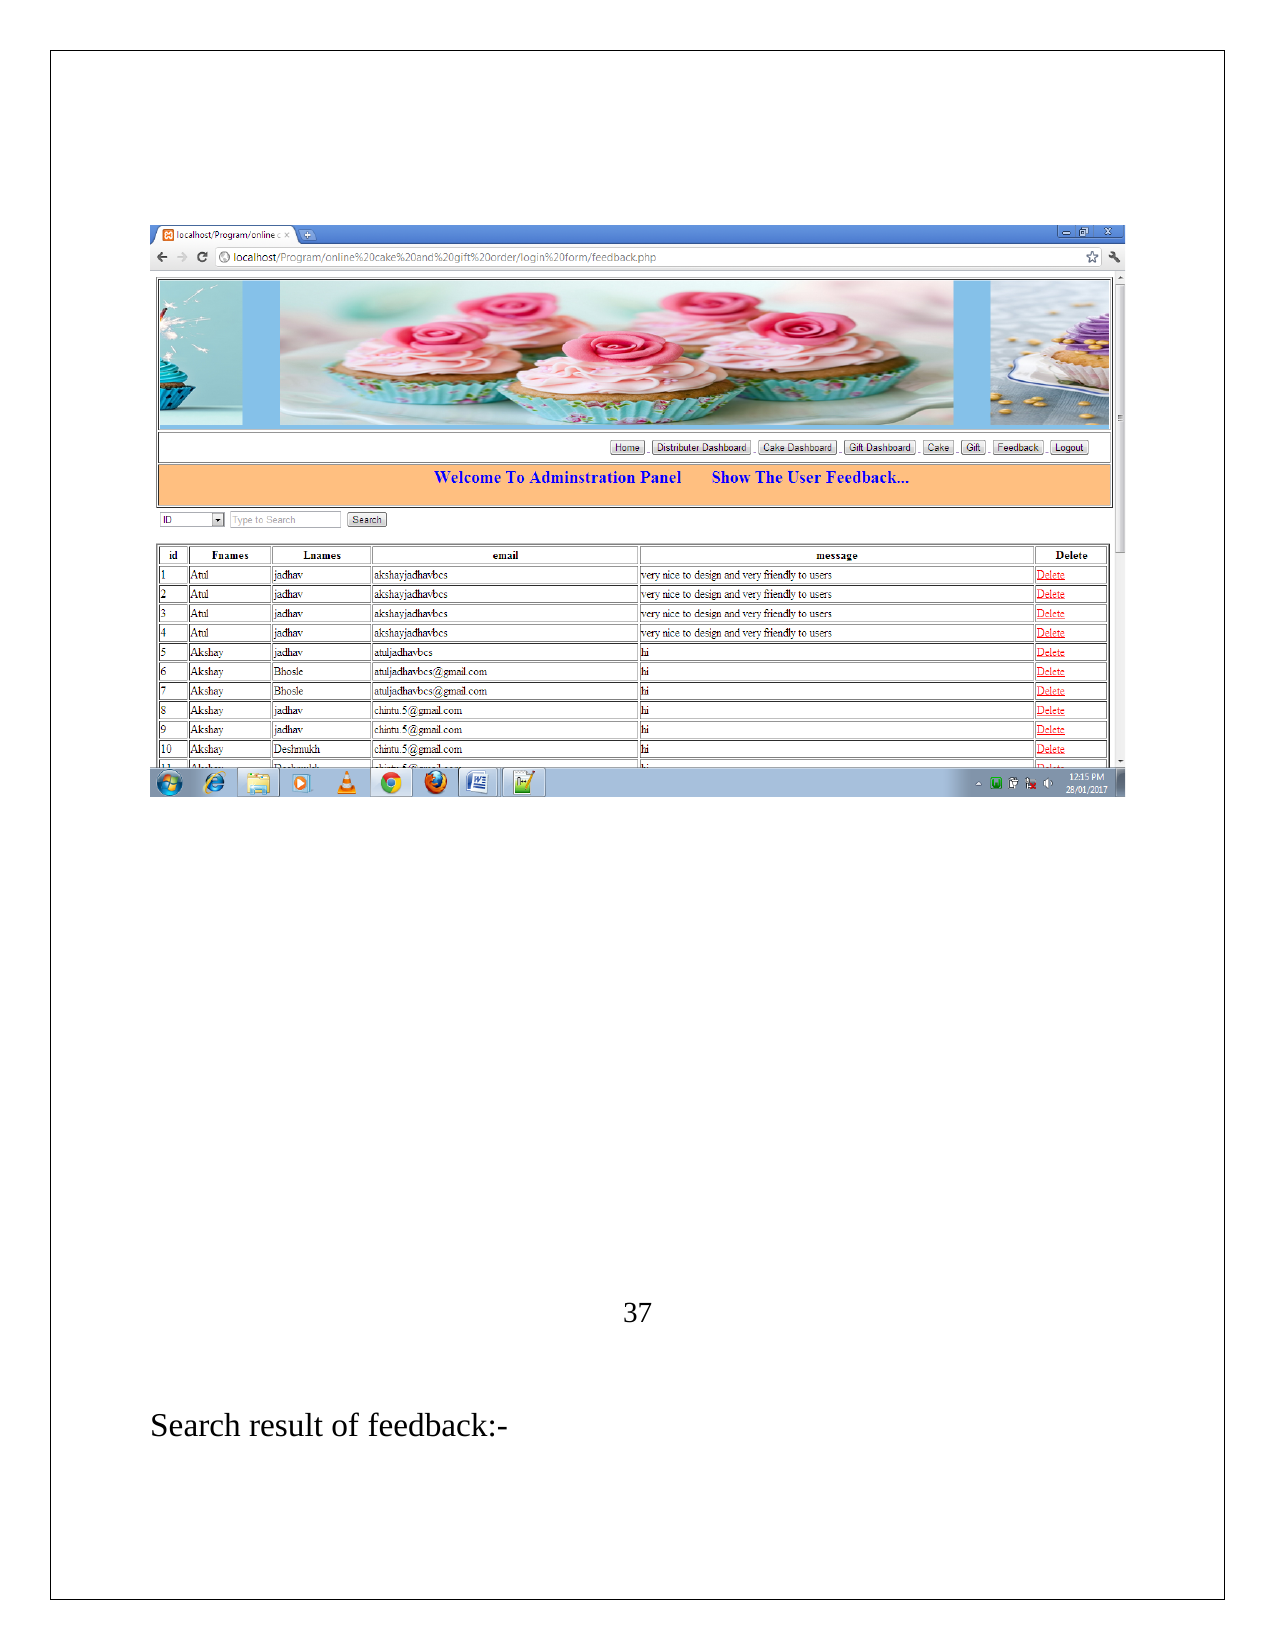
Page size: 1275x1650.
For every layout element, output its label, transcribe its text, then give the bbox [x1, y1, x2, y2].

text Search result of feedback:- [150, 1405, 1125, 1443]
picture [150, 225, 1125, 797]
text 37 [150, 1295, 1125, 1328]
